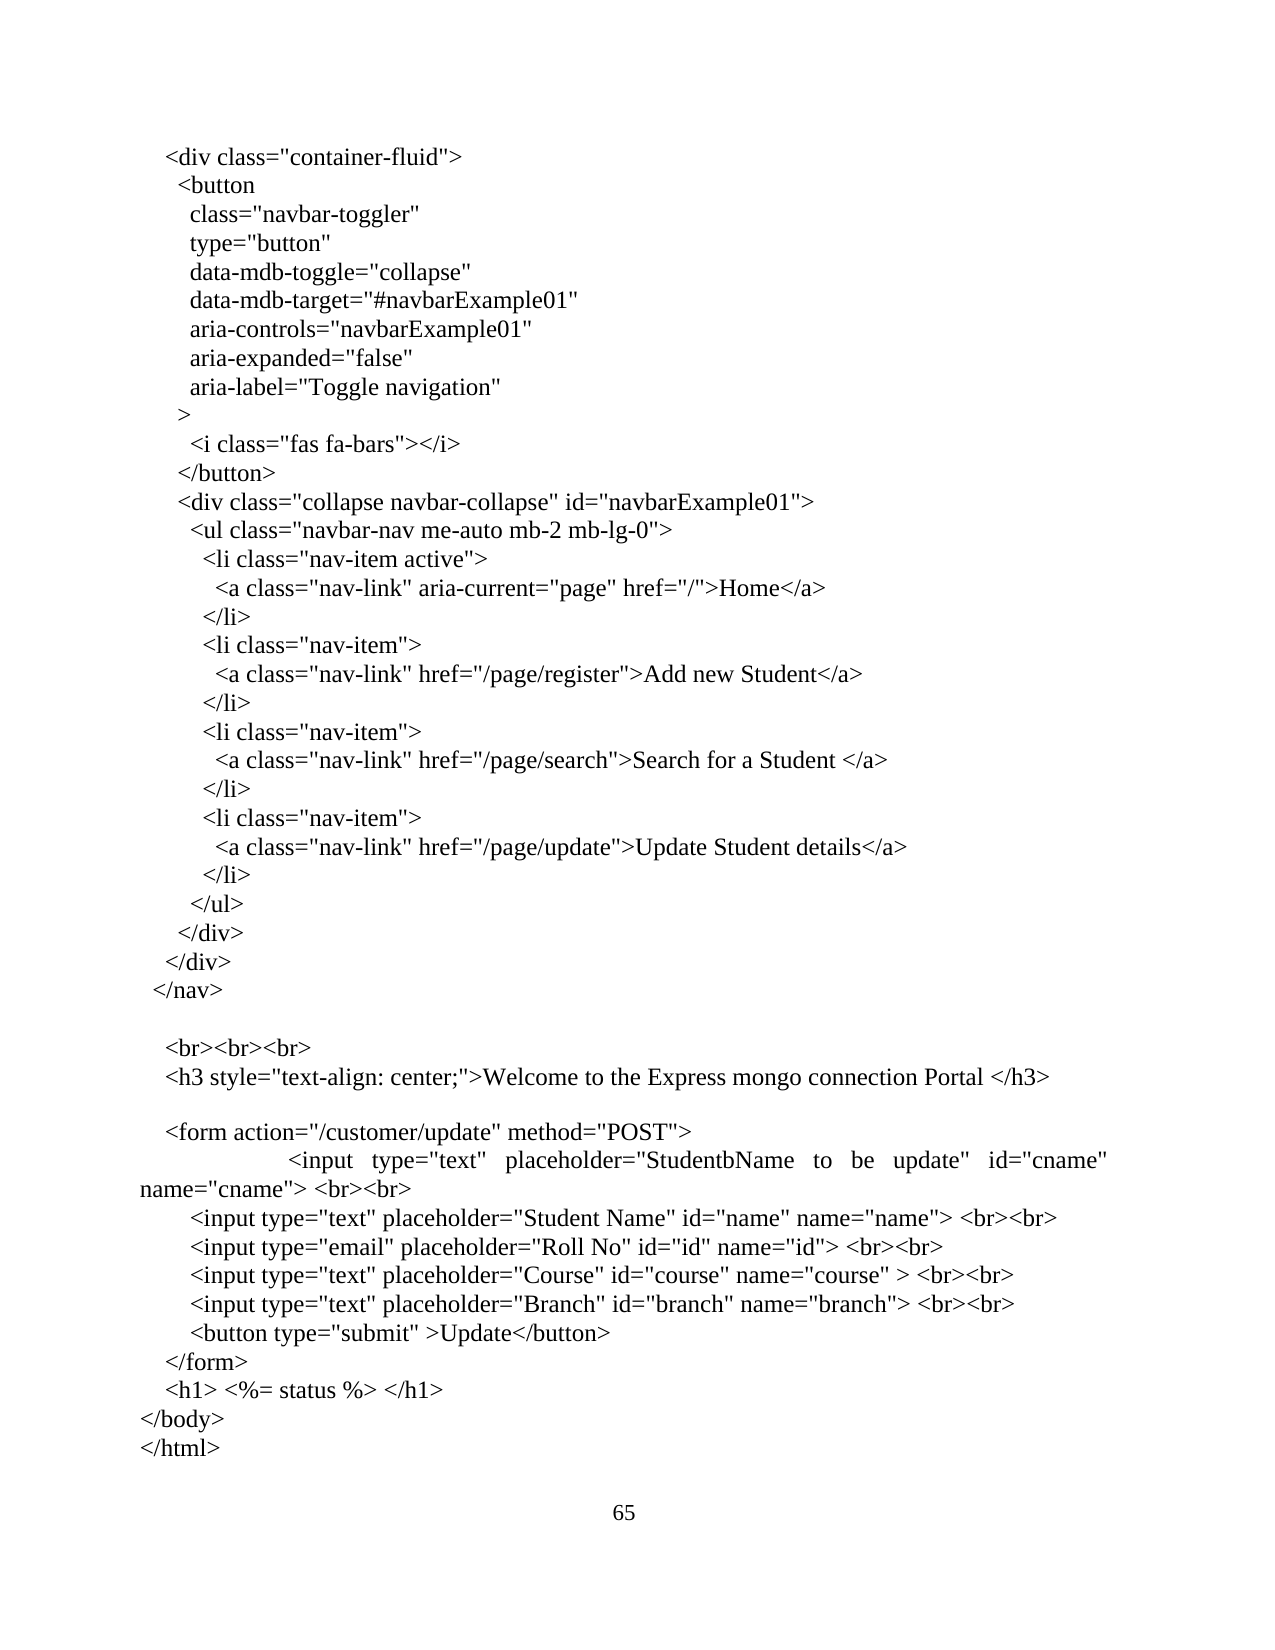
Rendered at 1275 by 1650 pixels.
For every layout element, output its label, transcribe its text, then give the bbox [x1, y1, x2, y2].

text <form action="/customer/update" method="POST"> [139, 1117, 1108, 1146]
text <li class="nav-item"> [139, 803, 1108, 832]
text </ul> [139, 889, 1108, 918]
text <a class="nav-link" href="/page/update">Update Student details</a> [139, 832, 1108, 860]
text aria-label="Toggle navigation" [139, 372, 1108, 400]
text </li> [139, 602, 1108, 630]
text </button> [139, 458, 1108, 487]
text <ul class="navbar-nav me-auto mb-2 mb-lg-0"> [139, 515, 1108, 544]
text <input type="text" placeholder="StudentbName to be update" id="cname" name="cname"> <br><br> [139, 1146, 1108, 1203]
text <input type="email" placeholder="Roll No" id="id" name="id"> <br><br> [139, 1232, 1108, 1261]
text <li class="nav-item"> [139, 630, 1108, 659]
text <input type="text" placeholder="Course" id="course" name="course" > <br><br> [139, 1261, 1108, 1289]
text <button [139, 170, 1108, 199]
text </div> [139, 947, 1108, 975]
text class="navbar-toggler" [139, 199, 1108, 228]
text </li> [139, 688, 1108, 717]
text type="button" [139, 228, 1108, 257]
text </div> [139, 918, 1108, 947]
text </body> [139, 1404, 1108, 1433]
text <a class="nav-link" href="/page/search">Search for a Student </a> [139, 745, 1108, 774]
text aria-controls="navbarExample01" [139, 314, 1108, 343]
text </li> [139, 860, 1108, 889]
text <input type="text" placeholder="Branch" id="branch" name="branch"> <br><br> [139, 1289, 1108, 1318]
text </li> [139, 774, 1108, 803]
text <button type="submit" >Update</button> [139, 1318, 1108, 1347]
text <a class="nav-link" href="/page/register">Add new Student</a> [139, 659, 1108, 688]
text <a class="nav-link" aria-current="page" href="/">Home</a> [139, 573, 1108, 602]
text <input type="text" placeholder="Student Name" id="name" name="name"> <br><br> [139, 1203, 1108, 1232]
text > [139, 400, 1108, 429]
text <li class="nav-item active"> [139, 544, 1108, 573]
text <br><br><br> [139, 1033, 1108, 1062]
text aria-expanded="false" [139, 343, 1108, 372]
text <h1> <%= status %> </h1> [139, 1376, 1108, 1404]
text </nav> [139, 975, 1108, 1004]
text </html> [139, 1433, 1108, 1462]
text data-mdb-toggle="collapse" [139, 257, 1108, 285]
text </form> [139, 1347, 1108, 1376]
text <li class="nav-item"> [139, 717, 1108, 745]
text <h3 style="text-align: center;">Welcome to the Express mongo connection Portal </h3> [139, 1062, 1108, 1090]
text <i class="fas fa-bars"></i> [139, 429, 1108, 458]
text <div class="container-fluid"> [139, 142, 1108, 170]
text data-mdb-target="#navbarExample01" [139, 285, 1108, 314]
text <div class="collapse navbar-collapse" id="navbarExample01"> [139, 487, 1108, 515]
